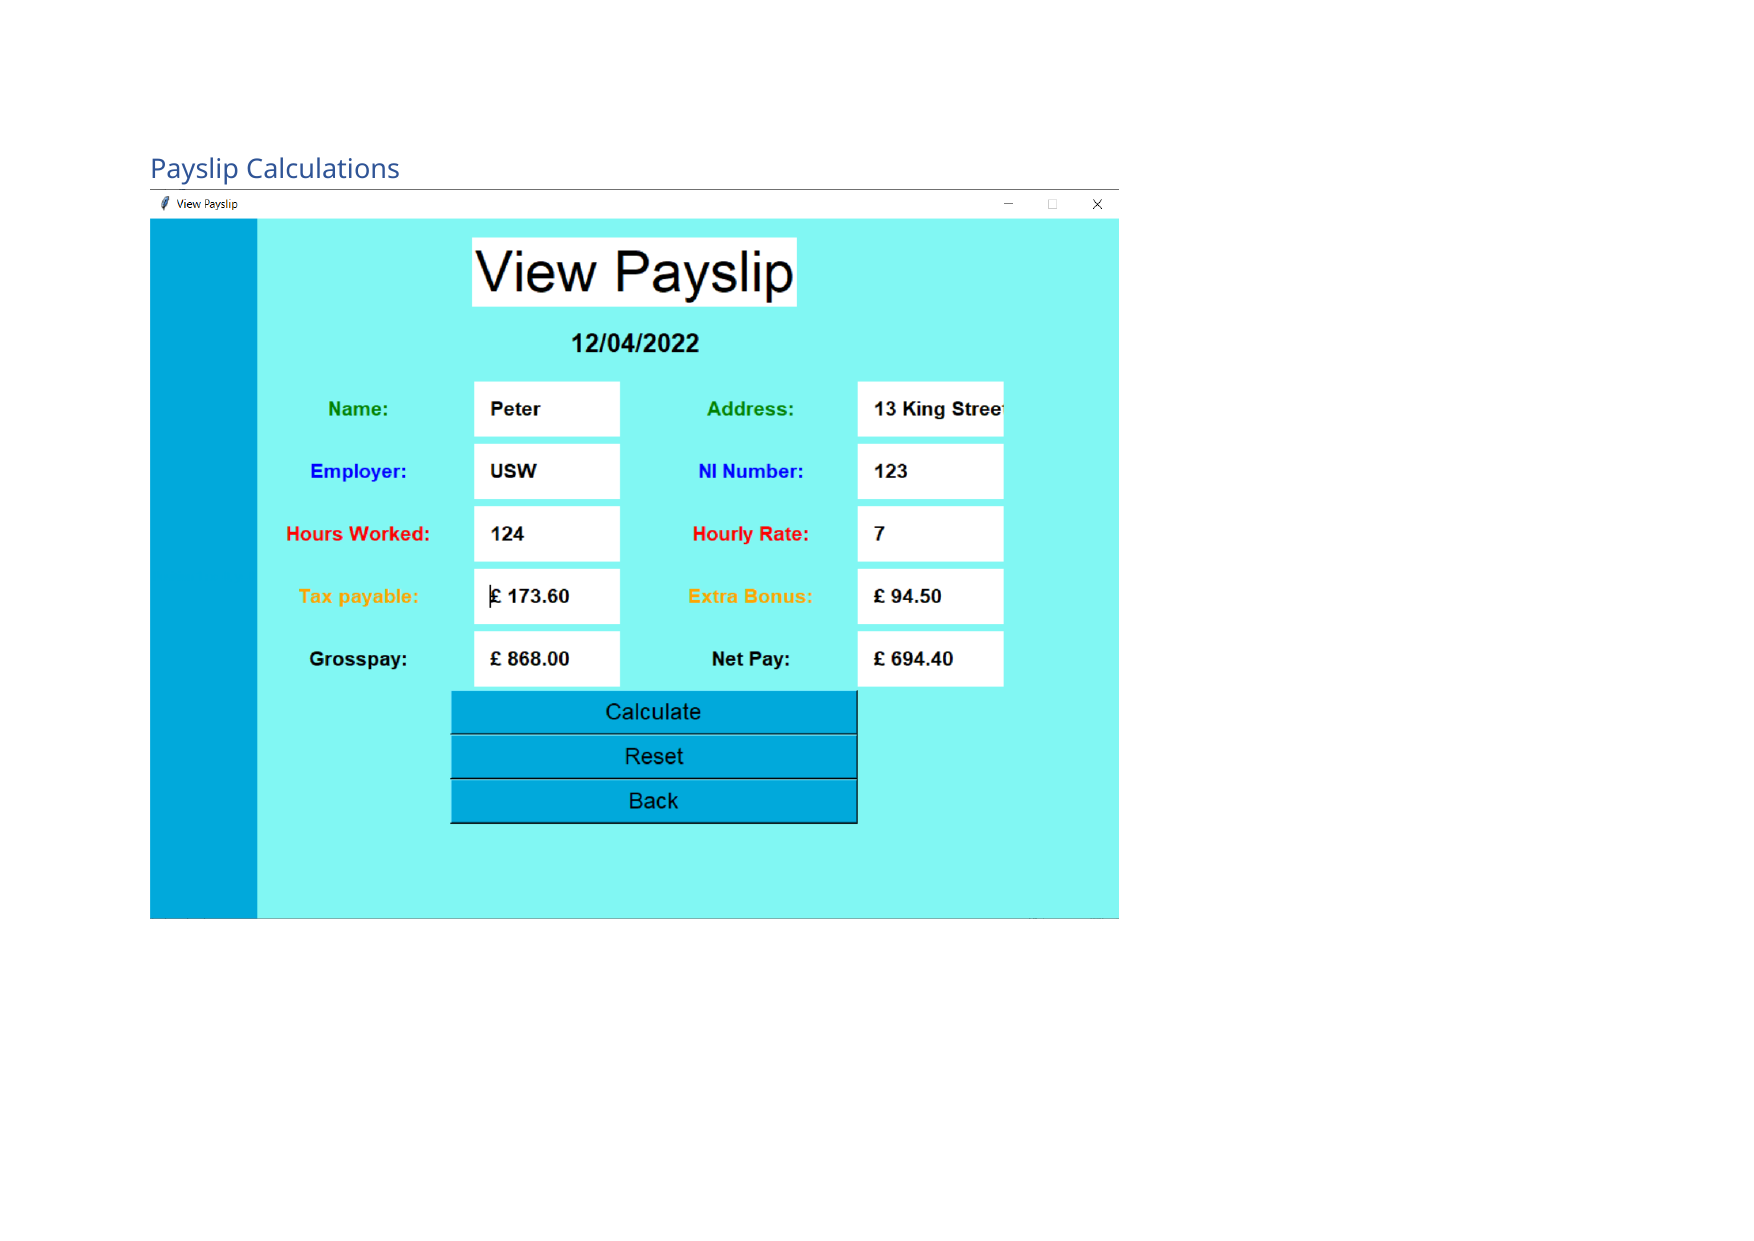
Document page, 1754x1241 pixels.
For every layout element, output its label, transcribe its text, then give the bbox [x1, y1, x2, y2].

subtitle Payslip Calculations [150, 150, 1604, 187]
picture [150, 189, 1119, 919]
